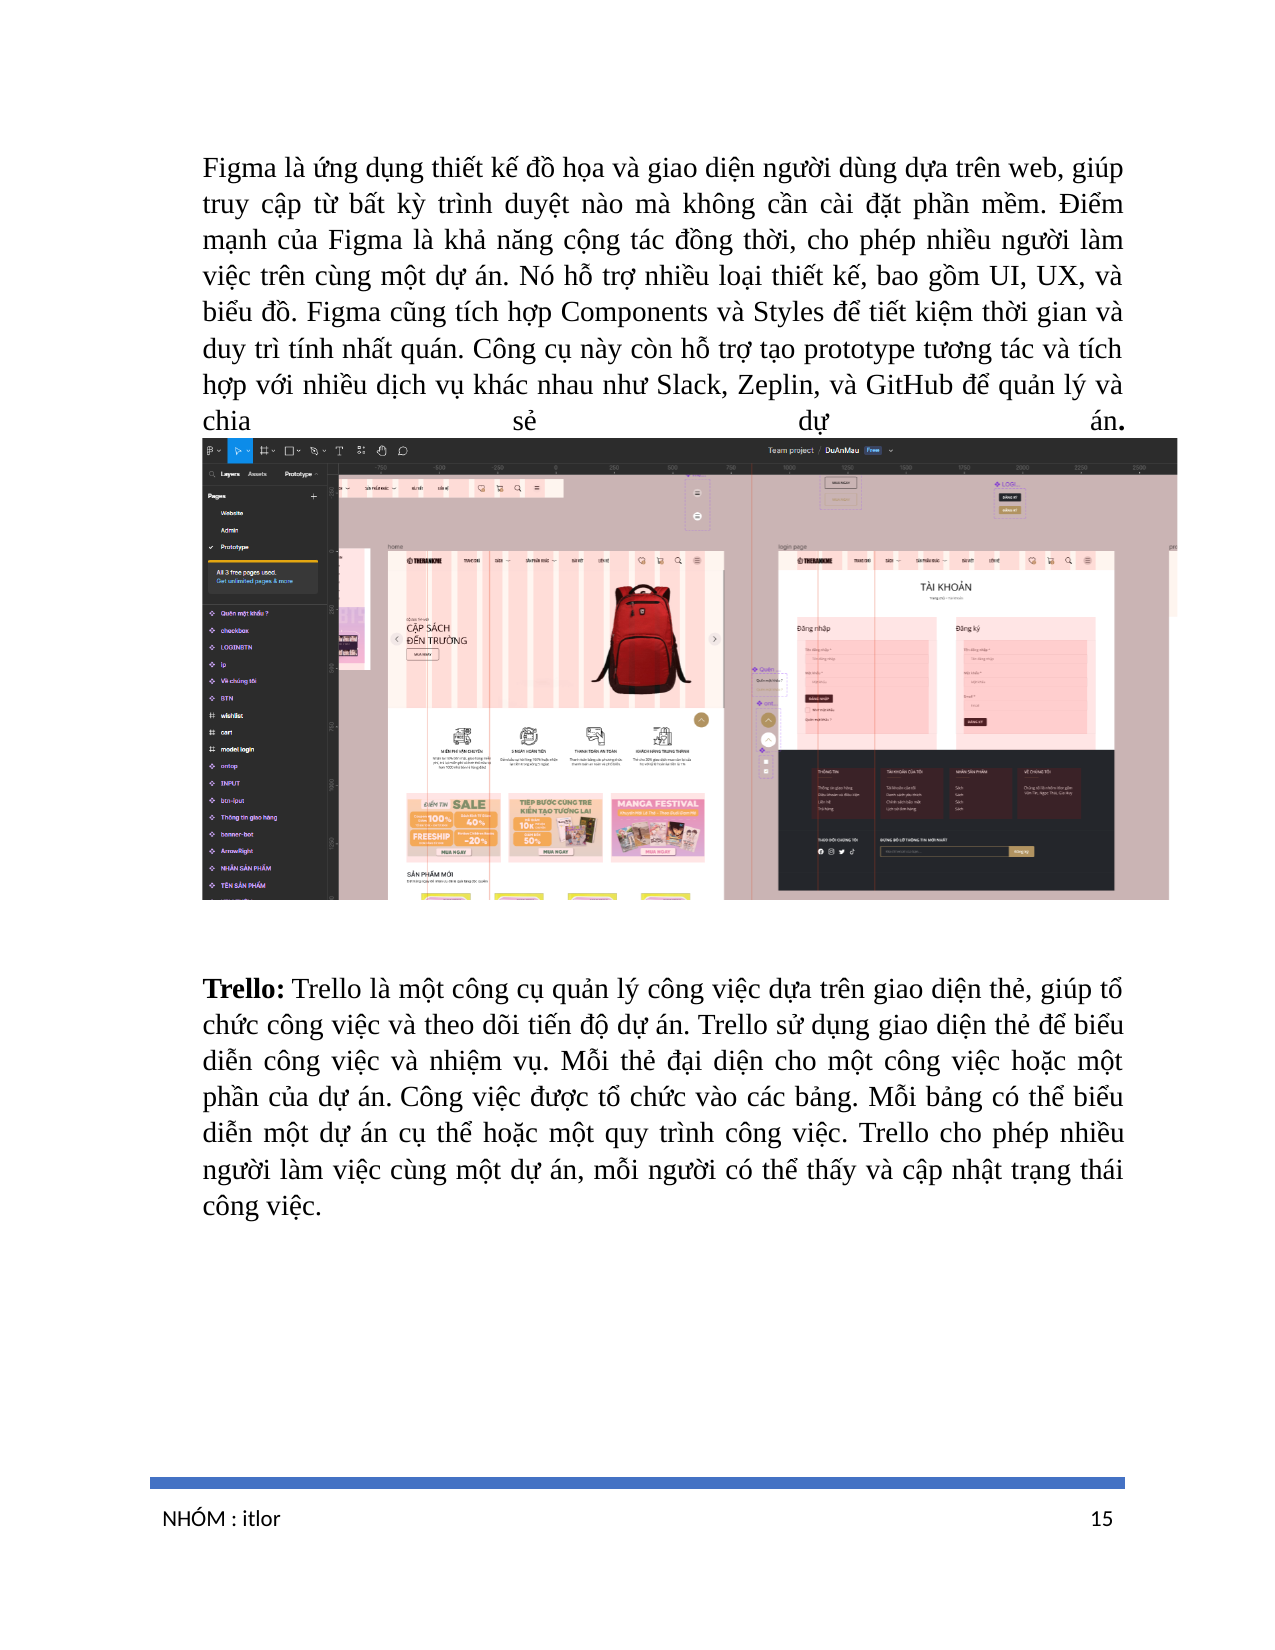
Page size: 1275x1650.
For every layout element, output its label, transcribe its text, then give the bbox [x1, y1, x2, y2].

picture [202, 438, 1178, 900]
text Figma là ứng dụng thiết kế đồ họa và giao diện người dùng dựa trên web, giúp truy cập từ bất kỳ trình duyệt nào mà không cần cài đặt phần mềm. Điểm mạnh của Figma là khả năng cộng tác đồng thời, cho phép nhiều người làm việc trên cùng một dự án. Nó hỗ trợ nhiều loại thiết kế, bao gồm UI, UX, và biểu đồ. Figma cũng tích hợp Components và Styles để tiết kiệm thời gian và duy trì tính nhất quán. Công cụ này còn hỗ trợ tạo prototype tương tác và tích hợp với nhiều dịch vụ khác nhau như Slack, Zeplin, và GitHub để quản lý và chia sẻ dự án. [202, 150, 1125, 438]
text Trello: Trello là một công cụ quản lý công việc dựa trên giao diện thẻ, giúp tổ chức công việc và theo dõi tiến độ dự án. Trello sử dụng giao diện thẻ để biểu diễn công việc và nhiệm vụ. Mỗi thẻ đại diện cho một công việc hoặc một phần của dự án. Công việc được tổ chức vào các bảng. Mỗi bảng có thể biểu diễn một dự án cụ thể hoặc một quy trình công việc. Trello cho phép nhiều người làm việc cùng một dự án, mỗi người có thể thấy và cập nhật trạng thái công việc. [202, 971, 1125, 1221]
